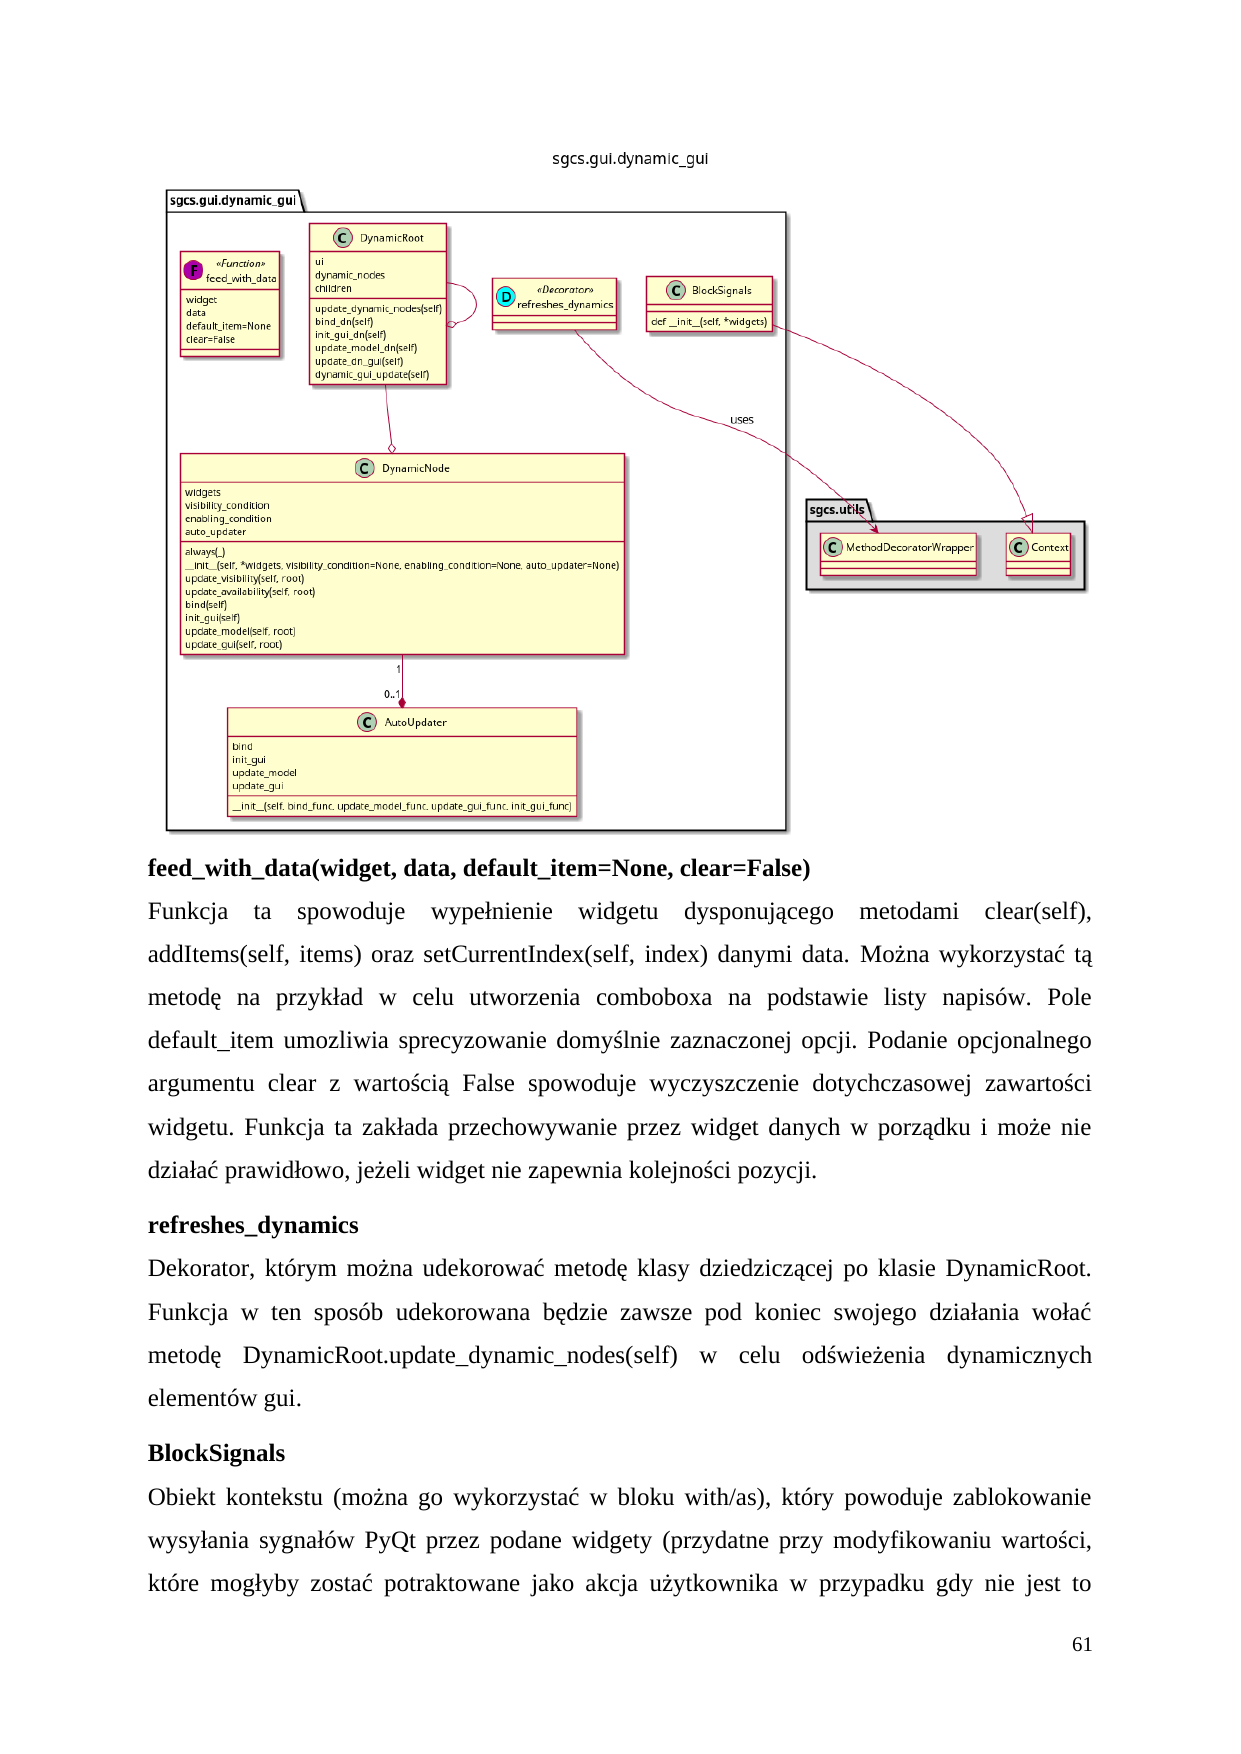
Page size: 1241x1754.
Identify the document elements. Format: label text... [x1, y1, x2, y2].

text Dekorator, którym można udekorować metodę klasy dziedziczącej po klasie DynamicRoot. Funkcja w ten sposób udekorowana będzie zawsze pod koniec swojego działania wołać metodę DynamicRoot.update_dynamic_nodes(self) w celu odświeżenia dynamicznych elementów gui. [148, 1253, 1093, 1412]
picture [147, 147, 1093, 839]
text refreshes_dynamics [148, 1210, 1093, 1239]
text BlockSignals [148, 1438, 1093, 1467]
text Funkcja ta spowoduje wypełnienie widgetu dysponującego metodami clear(self), addItems(self, items) oraz setCurrentIndex(self, index) danymi data. Można wykorzystać tą metodę na przykład w celu utworzenia comboboxa na podstawie listy napisów. Pole default_item umozliwia sprecyzowanie domyślnie zaznaczonej opcji. Podanie opcjonalnego argumentu clear z wartością False spowoduje wyczyszczenie dotychczasowej zawartości widgetu. Funkcja ta zakłada przechowywanie przez widget danych w porządku i może nie działać prawidłowo, jeżeli widget nie zapewnia kolejności pozycji. [148, 896, 1093, 1183]
text feed_with_data(widget, data, default_item=None, clear=False) [148, 839, 1093, 882]
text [148, 1482, 1093, 1597]
